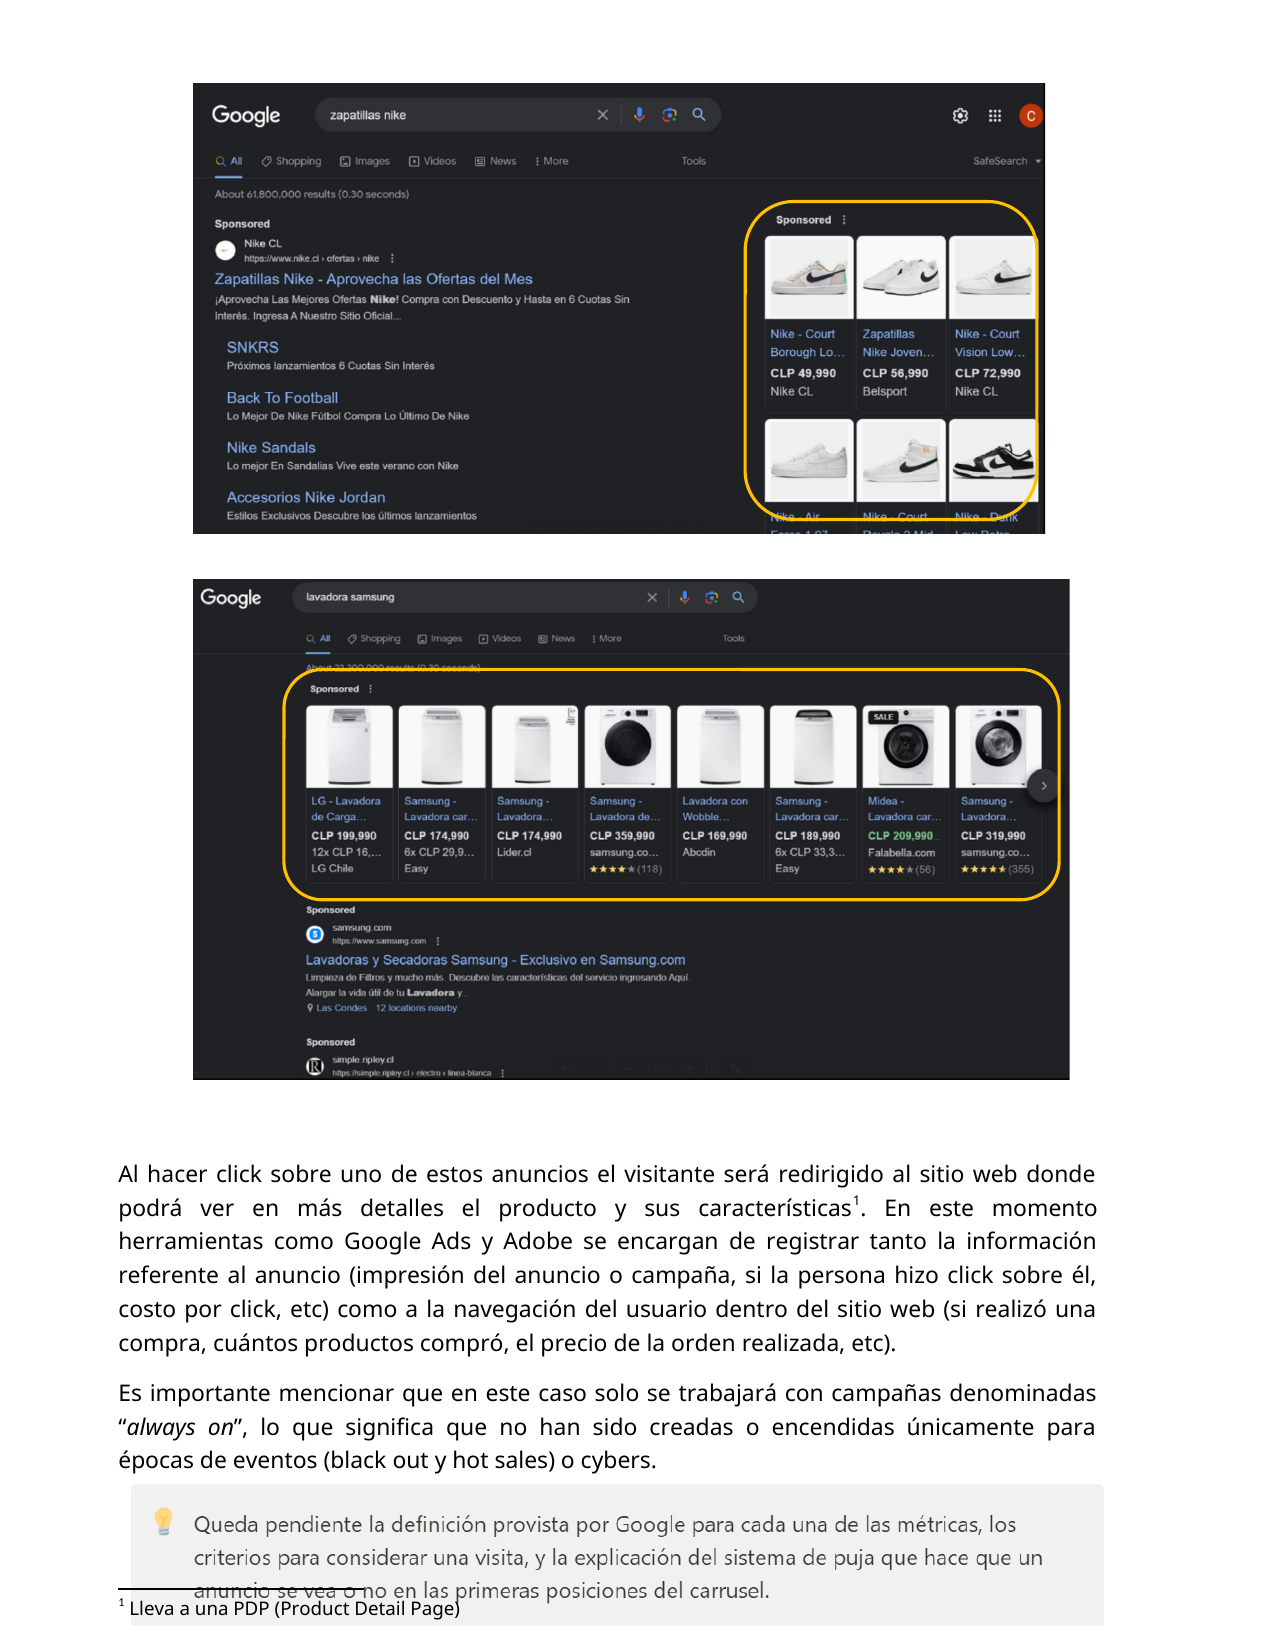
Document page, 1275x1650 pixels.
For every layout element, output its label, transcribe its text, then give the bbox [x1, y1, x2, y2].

picture [193, 579, 1070, 1080]
text Es importante mencionar que en este caso solo se trabajará con campañas denominadas “always on”, lo que significa que no han sido creadas o encendidas únicamente para épocas de eventos (black out y hot sales) o cybers. [118, 1377, 1098, 1476]
text Al hacer click sobre uno de estos anuncios el visitante será redirigido al sitio web donde podrá ver en más detalles el producto y sus características. En este momento herramientas como Google Ads y Adobe se encargan de registrar tanto la información referente al anuncio (impresión del anuncio o campaña, si la persona hizo click sobre él, costo por click, etc) como a la navegación del usuario dentro del sitio web (si realizó una compra, cuántos productos compró, el precio de la orden realizada, etc). [118, 1158, 1098, 1358]
picture [193, 83, 1046, 534]
picture [127, 1479, 1108, 1626]
